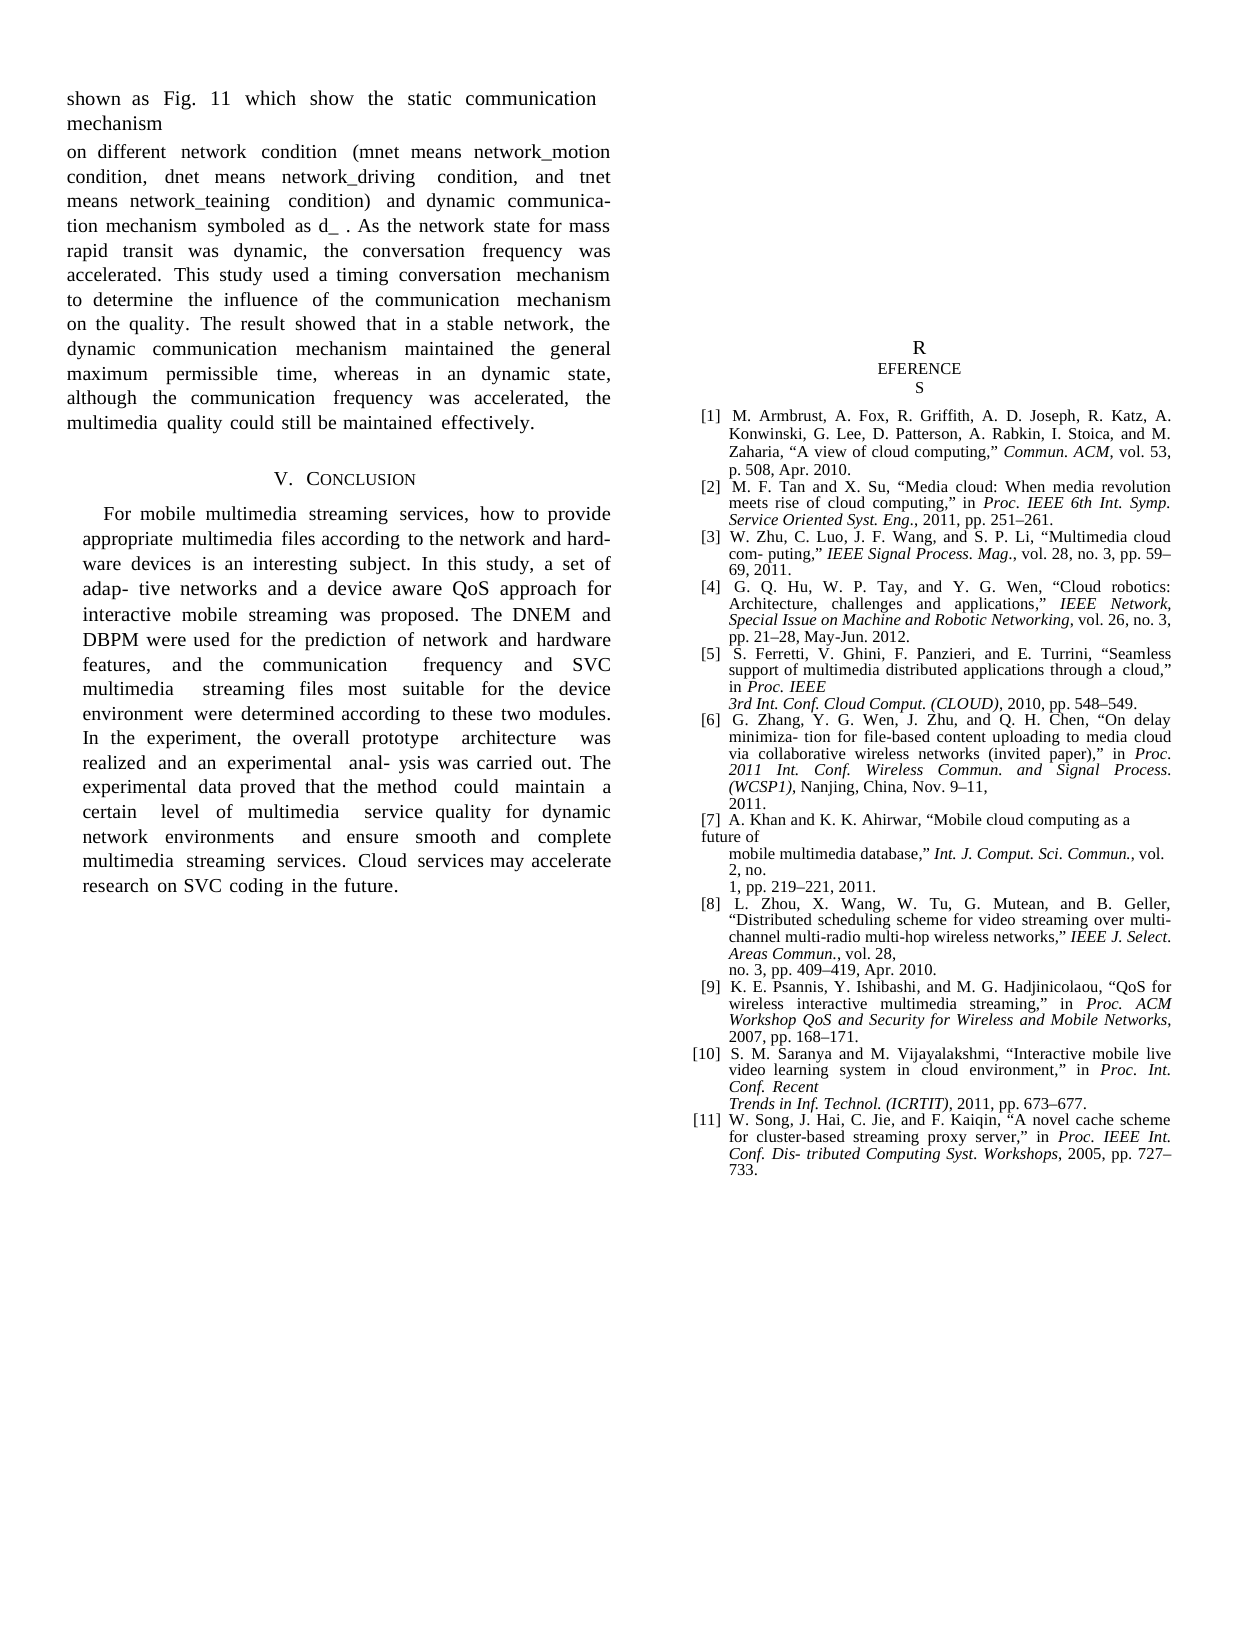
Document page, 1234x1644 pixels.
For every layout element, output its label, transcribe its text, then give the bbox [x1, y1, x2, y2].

text [11] W. Song, J. Hai, C. Jie, and F. Kaiqin, “A novel cache scheme for cluster-based streaming proxy server,” in Proc. IEEE Int. Conf. Dis- tributed Computing Syst. Workshops, 2005, pp. 727–733. [693, 1112, 1171, 1179]
text 1, pp. 219–221, 2011. [728, 879, 1169, 896]
text [6] G. Zhang, Y. G. Wen, J. Zhu, and Q. H. Chen, “On delay minimiza- tion for file-based content uploading to media cloud via collaborative wireless networks (invited paper),” in Proc. 2011 Int. Conf. Wireless Commun. and Signal Process. (WCSP1), Nanjing, China, Nov. 9–11, [701, 712, 1171, 796]
text 2011. [728, 796, 1169, 812]
text [10] S. M. Saranya and M. Vijayalakshmi, “Interactive mobile live video learning system in cloud environment,” in Proc. Int. Conf. Recent [692, 1046, 1171, 1096]
text [2] M. F. Tan and X. Su, “Media cloud: When media revolution meets rise of cloud computing,” in Proc. IEEE 6th Int. Symp. Service Oriented Syst. Eng., 2011, pp. 251–261. [701, 479, 1171, 529]
text [7] A. Khan and K. K. Ahirwar, “Mobile cloud computing as a future of [701, 812, 1173, 846]
text V. CONCLUSION [271, 467, 418, 489]
text [5] S. Ferretti, V. Ghini, F. Panzieri, and E. Turrini, “Seamless support of multimedia distributed applications through a cloud,” in Proc. IEEE [701, 646, 1171, 696]
text For mobile multimedia streaming services, how to provide appropriate multimedia files according to the network and hard- ware devices is an interesting subject. In this study, a set of adap- tive networks and a device aware QoS approach for interactive mobile streaming was proposed. The DNEM and DBPM were used for the prediction of network and hardware features, and the communication frequency and SVC multimedia streaming files most suitable for the device environment were determined according to these two modules. In the experiment, the overall prototype architecture was realized and an experimental anal- ysis was carried out. The experimental data proved that the method could maintain a certain level of multimedia service quality for dynamic network environments and ensure smooth and complete multimedia streaming services. Cloud services may accelerate research on SVC coding in the future. [82, 502, 611, 897]
text [9] K. E. Psannis, Y. Ishibashi, and M. G. Hadjinicolaou, “QoS for wireless interactive multimedia streaming,” in Proc. ACM Workshop QoS and Security for Wireless and Mobile Networks, 2007, pp. 168–171. [701, 979, 1171, 1046]
text mobile multimedia database,” Int. J. Comput. Sci. Commun., vol. 2, no. [728, 846, 1173, 879]
text [4] G. Q. Hu, W. P. Tay, and Y. G. Wen, “Cloud robotics: Architecture, challenges and applications,” IEEE Network, Special Issue on Machine and Robotic Networking, vol. 26, no. 3, pp. 21–28, May-Jun. 2012. [701, 579, 1171, 646]
text no. 3, pp. 409–419, Apr. 2010. [728, 962, 1169, 979]
text REFERENCES [875, 336, 963, 397]
text on different network condition (mnet means network_motion condition, dnet means network_driving condition, and tnet means network_teaining condition) and dynamic communica- tion mechanism symboled as d_ . As the network state for mass rapid transit was dynamic, the conversation frequency was accelerated. This study used a timing conversation mechanism to determine the influence of the communication mechanism on the quality. The result showed that in a stable network, the dynamic communication mechanism maintained the general maximum permissible time, whereas in an dynamic state, although the communication frequency was accelerated, the multimedia quality could still be maintained effectively. [67, 140, 611, 433]
text [3] W. Zhu, C. Luo, J. F. Wang, and S. P. Li, “Multimedia cloud com- puting,” IEEE Signal Process. Mag., vol. 28, no. 3, pp. 59–69, 2011. [701, 529, 1172, 579]
text Trends in Inf. Technol. (ICRTIT), 2011, pp. 673–677. [728, 1096, 1169, 1112]
text [1] M. Armbrust, A. Fox, R. Griffith, A. D. Joseph, R. Katz, A. Konwinski, G. Lee, D. Patterson, A. Rabkin, I. Stoica, and M. Zaharia, “A view of cloud computing,” Commun. ACM, vol. 53, p. 508, Apr. 2010. [701, 407, 1171, 479]
text 3rd Int. Conf. Cloud Comput. (CLOUD), 2010, pp. 548–549. [728, 696, 1169, 712]
text [8] L. Zhou, X. Wang, W. Tu, G. Mutean, and B. Geller, “Distributed scheduling scheme for video streaming over multi-channel multi-radio multi-hop wireless networks,” IEEE J. Select. Areas Commun., vol. 28, [701, 896, 1171, 962]
